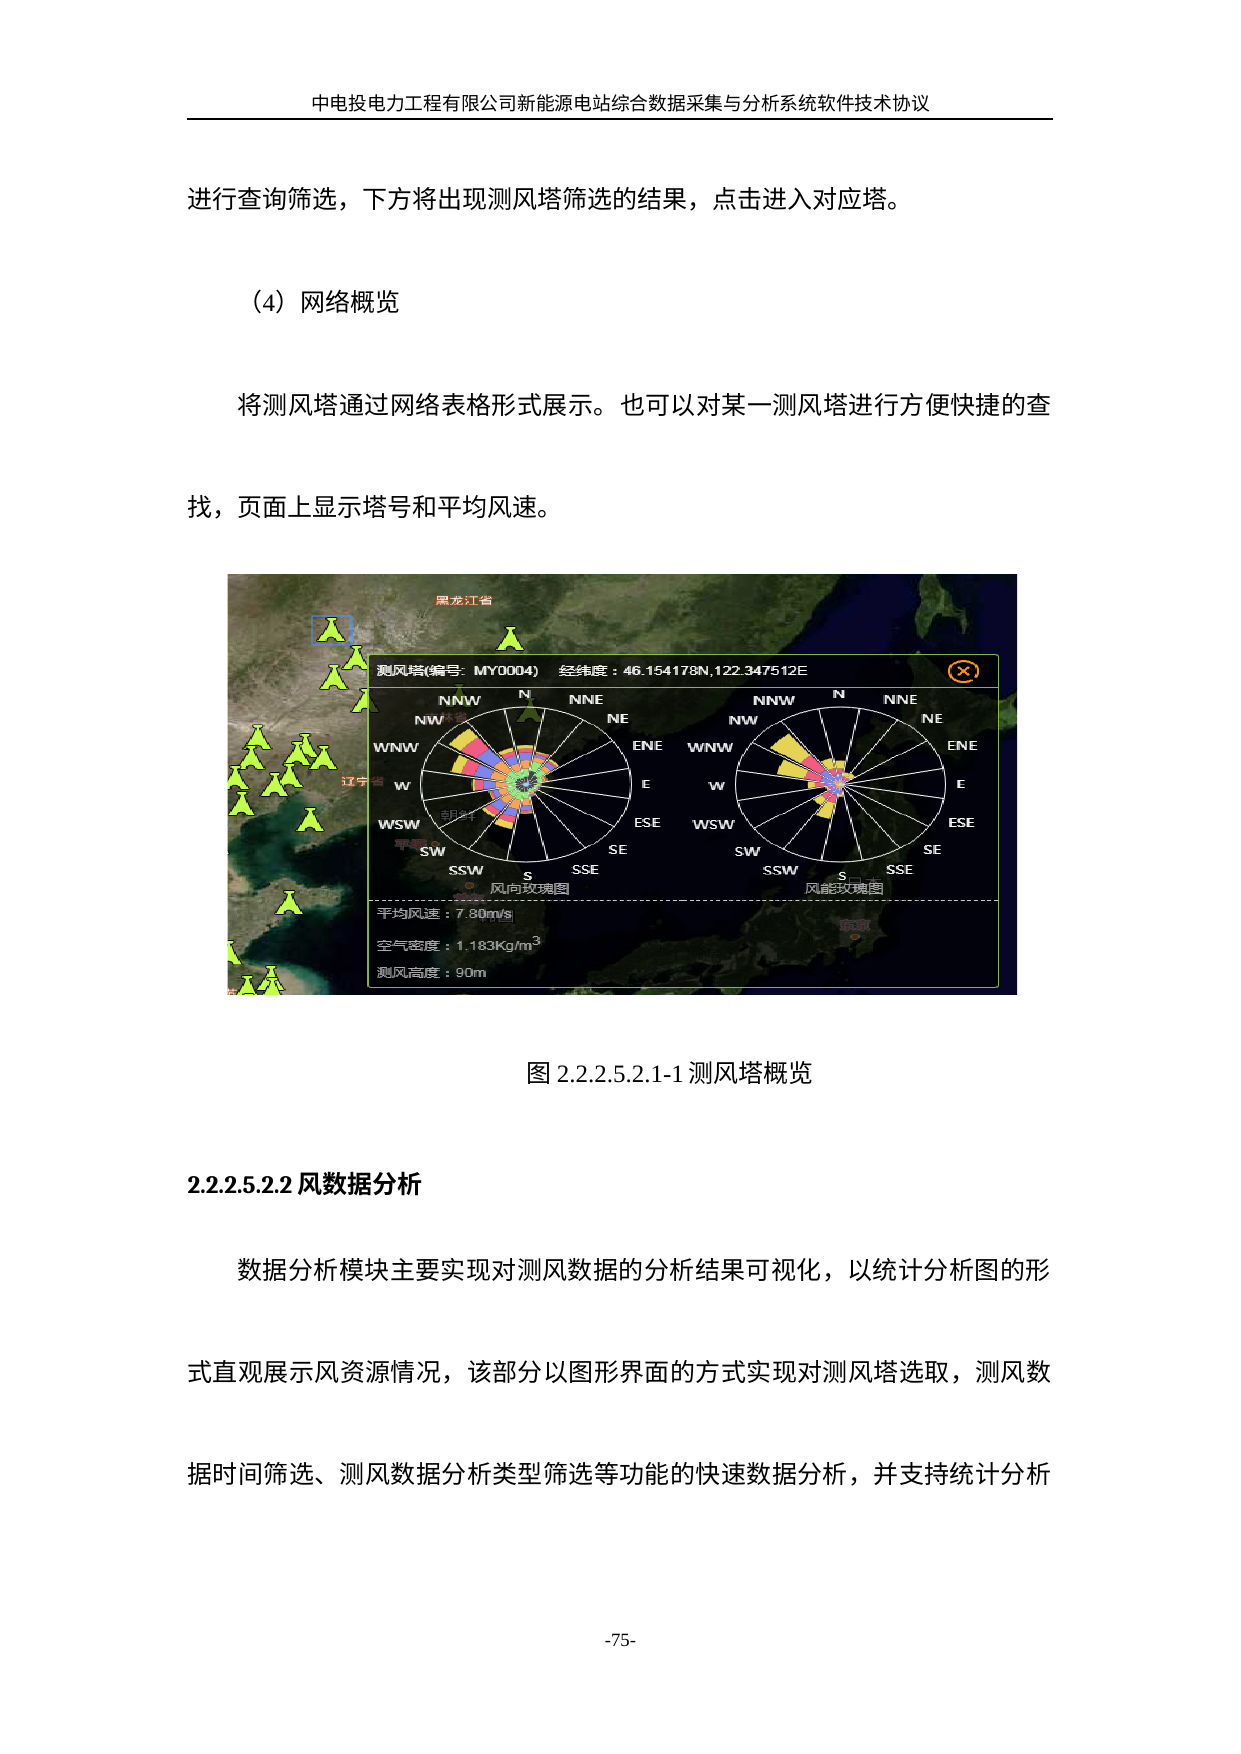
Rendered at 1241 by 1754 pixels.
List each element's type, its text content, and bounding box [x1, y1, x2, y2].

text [187, 164, 1053, 232]
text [187, 1235, 1053, 1507]
text 图2.2.2.5.2.1-1测风塔概览 [287, 1037, 1053, 1105]
picture [227, 574, 1018, 995]
text （4）网络概览 [187, 267, 1053, 335]
subtitle 2.2.2.5.2.2风数据分析 [187, 1148, 1053, 1216]
text 将测风塔通过网络表格形式展示。也可以对某一测风塔进行方便快捷的查找，页面上显示塔号和平均风速。 [187, 370, 1053, 540]
